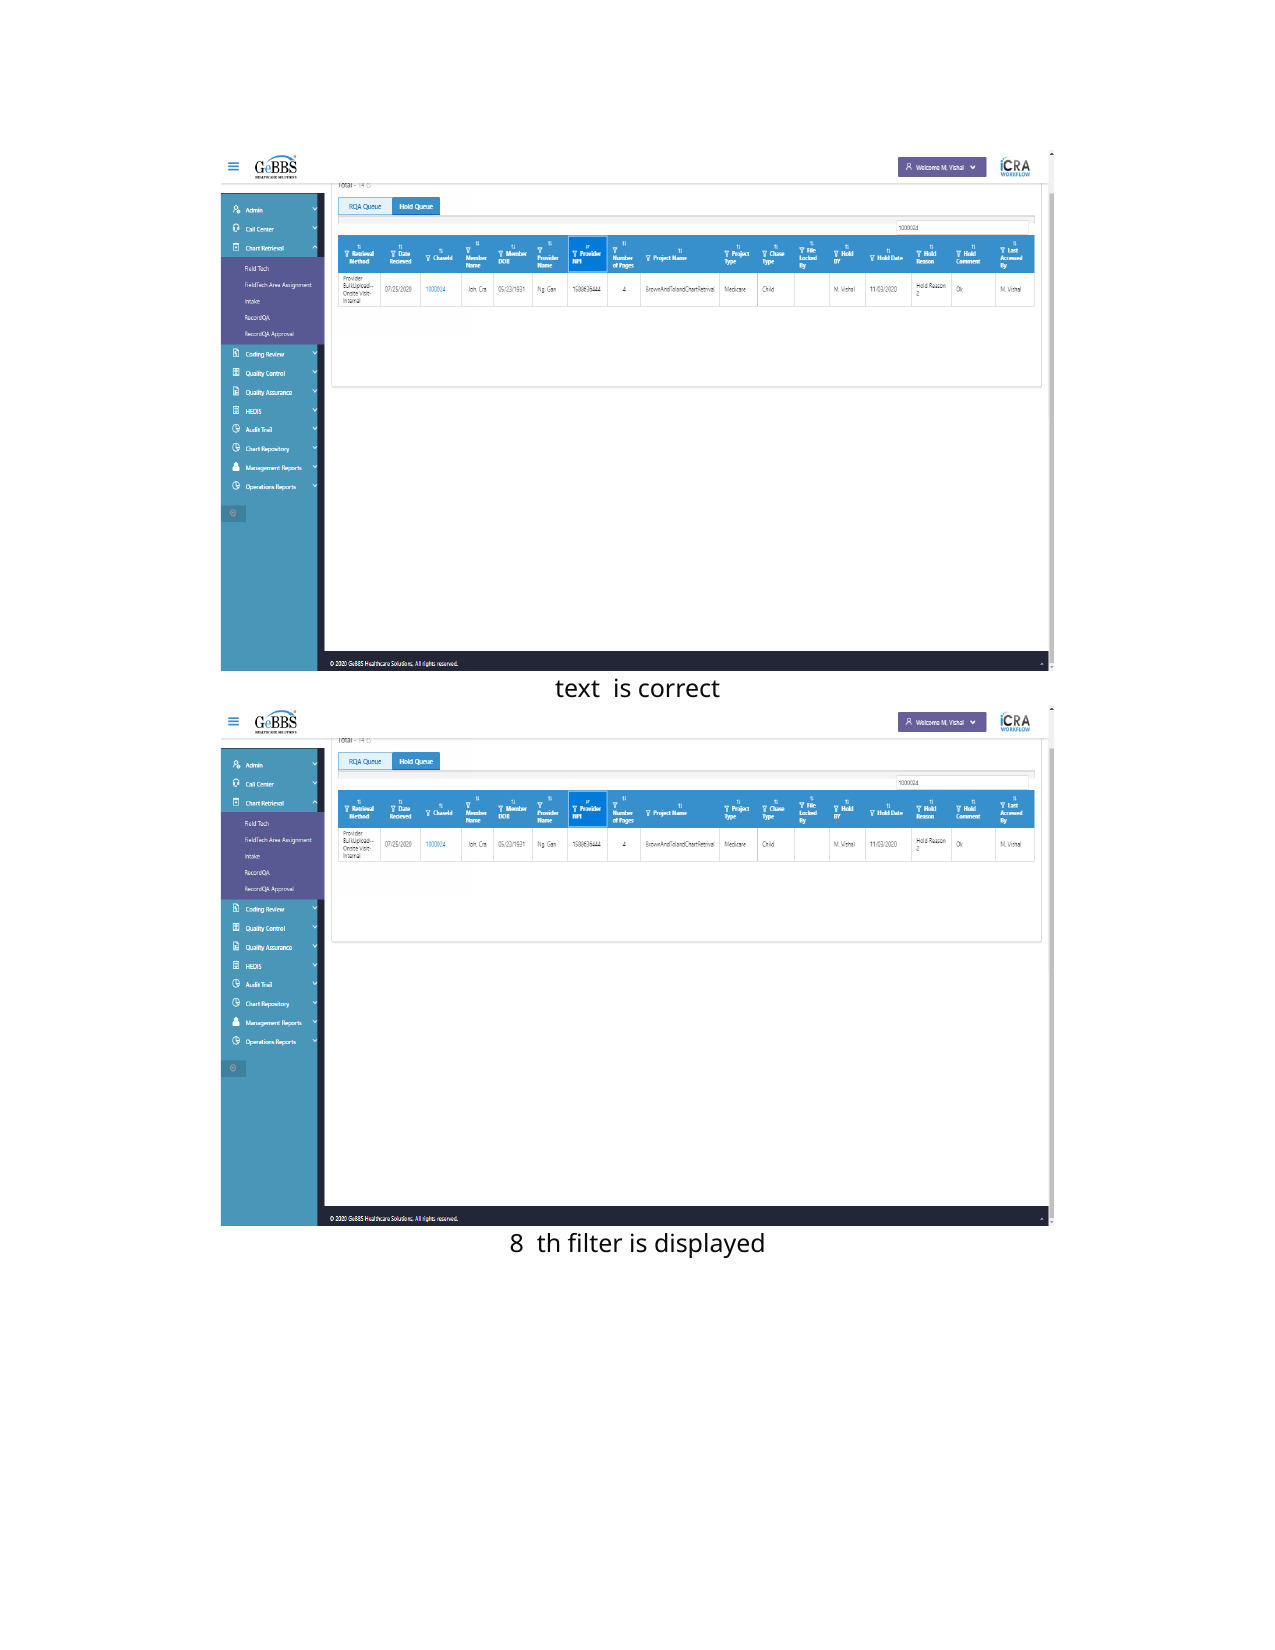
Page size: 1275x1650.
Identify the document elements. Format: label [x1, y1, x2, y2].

picture [220, 705, 1055, 1226]
picture [220, 150, 1055, 671]
text [150, 150, 1125, 1260]
